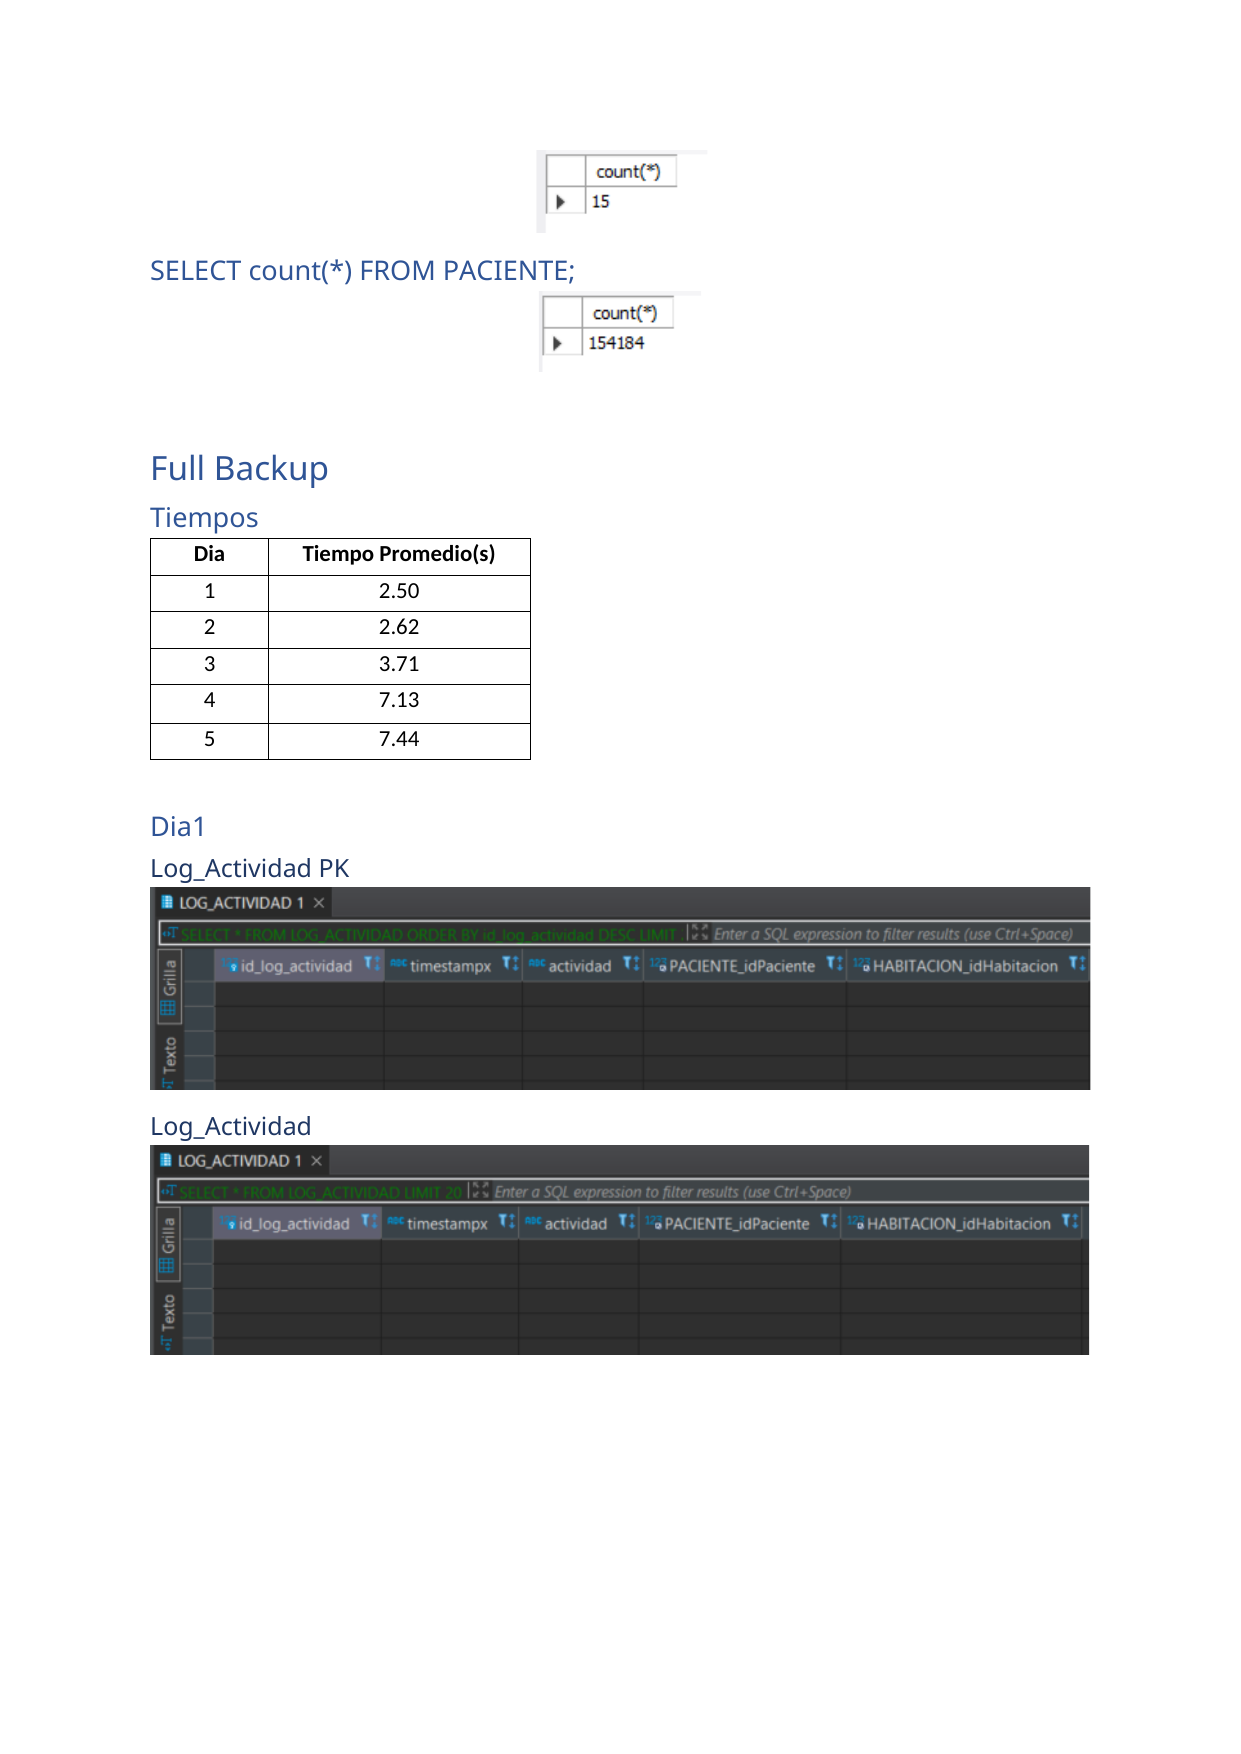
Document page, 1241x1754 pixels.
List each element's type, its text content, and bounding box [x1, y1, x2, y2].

table_cell 7.44 [269, 724, 530, 759]
subtitle Log_Actividad [150, 1109, 1090, 1143]
picture [150, 887, 1091, 1090]
table_header Tiempo Promedio(s) [269, 539, 530, 575]
subtitle SELECT count(*) FROM PACIENTE; [150, 252, 1090, 288]
table_cell 3.71 [269, 649, 530, 684]
subtitle Dia1 [150, 807, 1090, 844]
table_cell 2.50 [269, 576, 530, 611]
picture [150, 1145, 1090, 1355]
subtitle Log_Actividad PK [150, 851, 1090, 885]
table_cell 4 [151, 685, 268, 723]
subtitle Tiempos [150, 498, 1090, 535]
picture [538, 291, 702, 372]
subtitle Full Backup [150, 445, 1090, 491]
table_cell 5 [151, 724, 268, 759]
table_cell 7.13 [269, 685, 530, 723]
table_cell 3 [151, 649, 268, 684]
table_cell 2 [151, 612, 268, 648]
picture [532, 150, 708, 233]
table_header Dia [151, 539, 268, 575]
table_cell 2.62 [269, 612, 530, 648]
table_cell 1 [151, 576, 268, 611]
